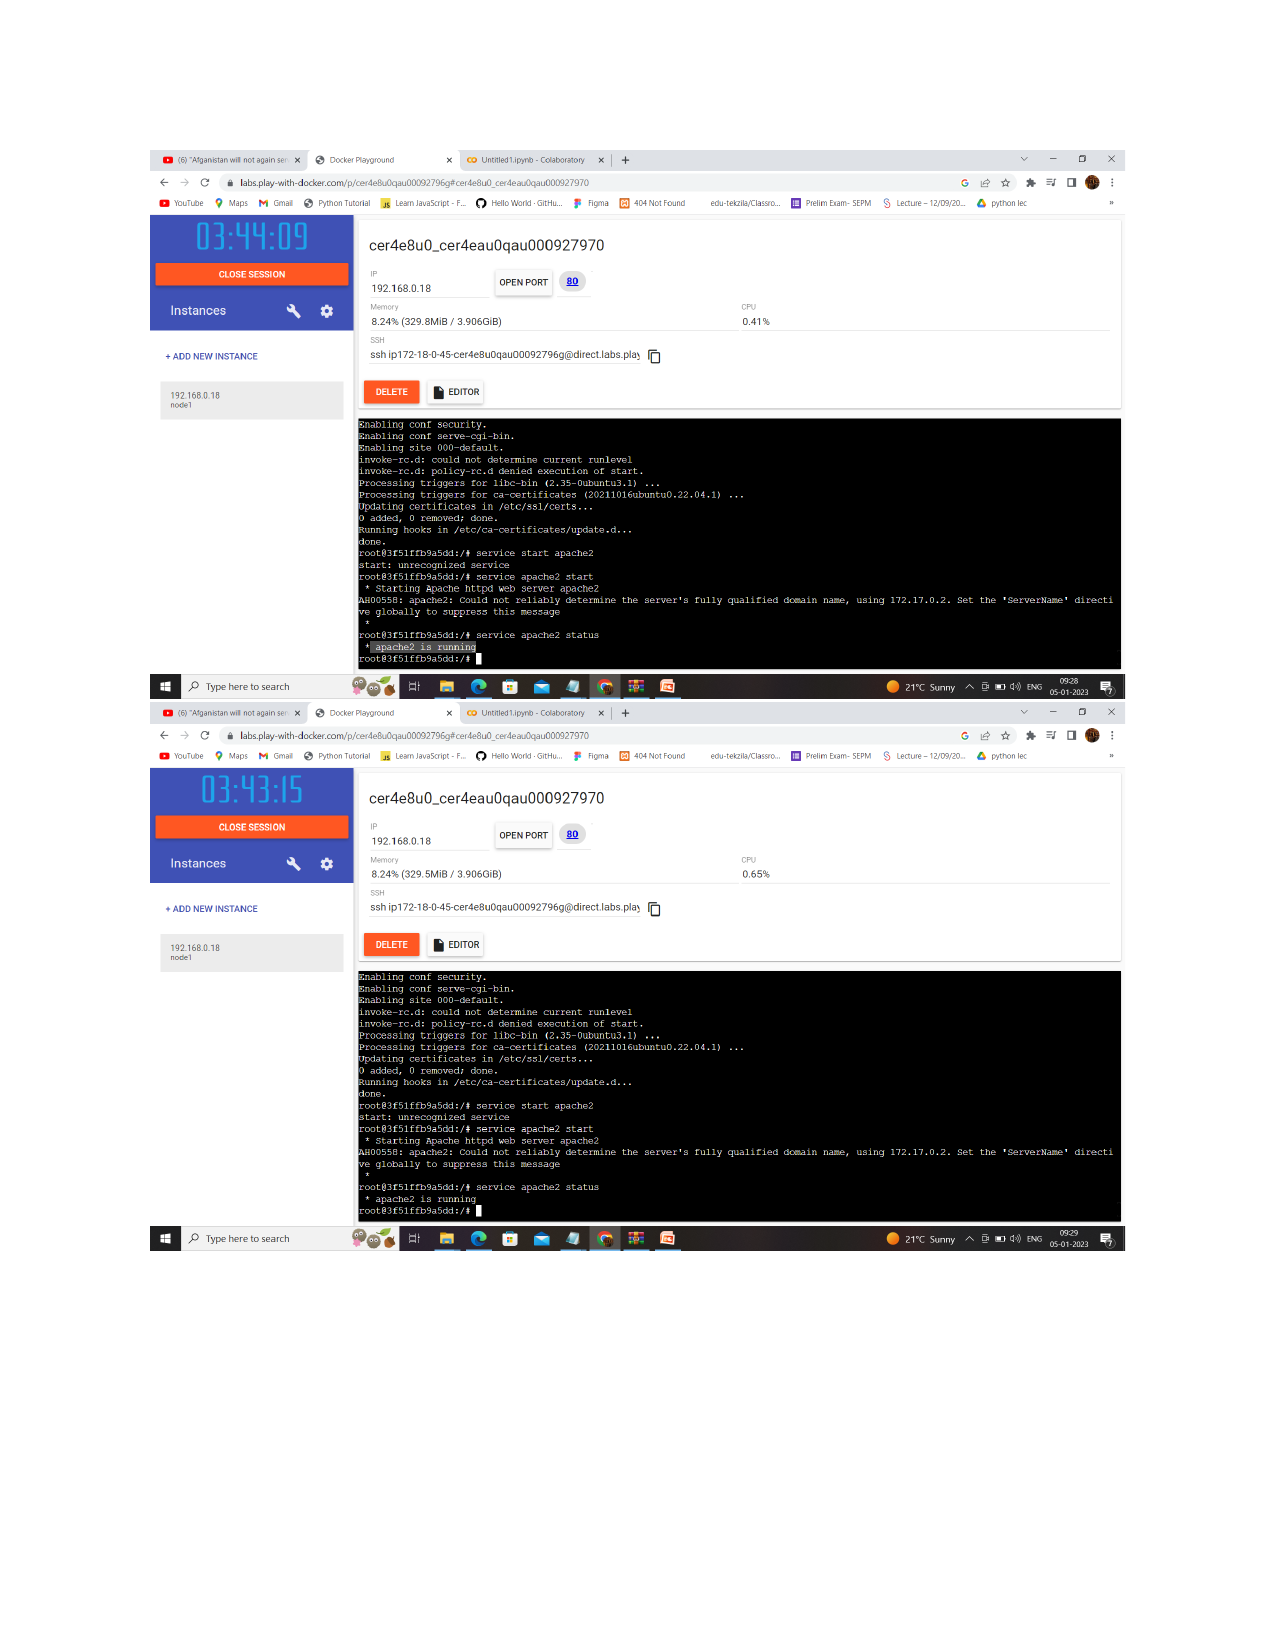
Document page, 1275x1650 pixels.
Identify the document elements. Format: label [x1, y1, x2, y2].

picture [150, 702, 1125, 1251]
picture [150, 150, 1125, 699]
